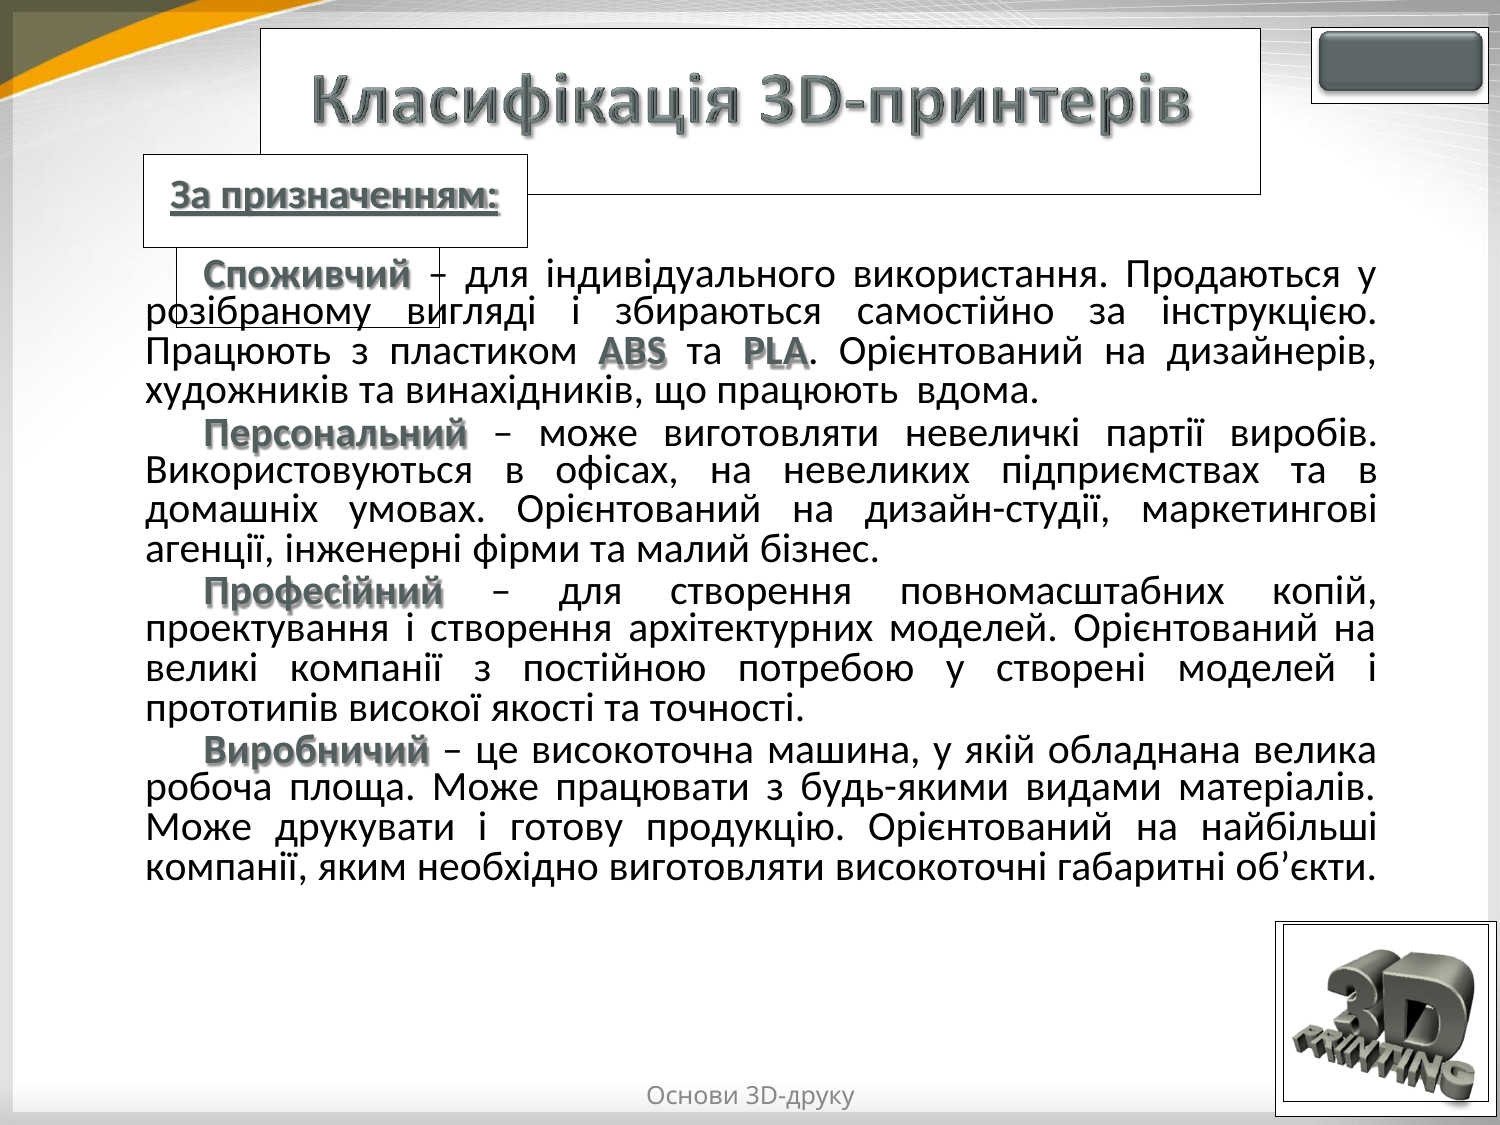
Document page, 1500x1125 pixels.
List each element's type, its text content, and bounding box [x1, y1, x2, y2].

text Основи 3D-друку [61, 1078, 1439, 1112]
text Професійний – для створення повномасштабних копій, проектування і створення архітектурних моделей. Орієнтований на великі компанії з постійною потребою у створені моделей і прототипів високої якості та точності. [145, 573, 1377, 732]
text Споживчий – для індивідуального використання. Продаються у розібраному вигляді і збираються самостійно за інструкцією. Працюють з пластиком ABS та PLA. Орієнтований на дизайнерів, художників та винахідників, що працюють вдома. [145, 256, 1378, 414]
picture [0, 0, 1500, 1125]
subtitle За призначенням: [170, 168, 1467, 218]
text Виробничий – це високоточна машина, у якій обладнана велика робоча площа. Може працювати з будь-якими видами матеріалів. Може друкувати і готову продукцію. Орієнтований на найбільші компанії, яким необхідно виготовляти високоточні габаритні об’єкти. [145, 732, 1378, 890]
text Персональний – може виготовляти невеличкі партії виробів. Використовуються в офісах, на невеликих підприємствах та в домашніх умовах. Орієнтований на дизайн-студії, маркетингові агенції, інженерні фірми та малий бізнес. [145, 414, 1378, 573]
